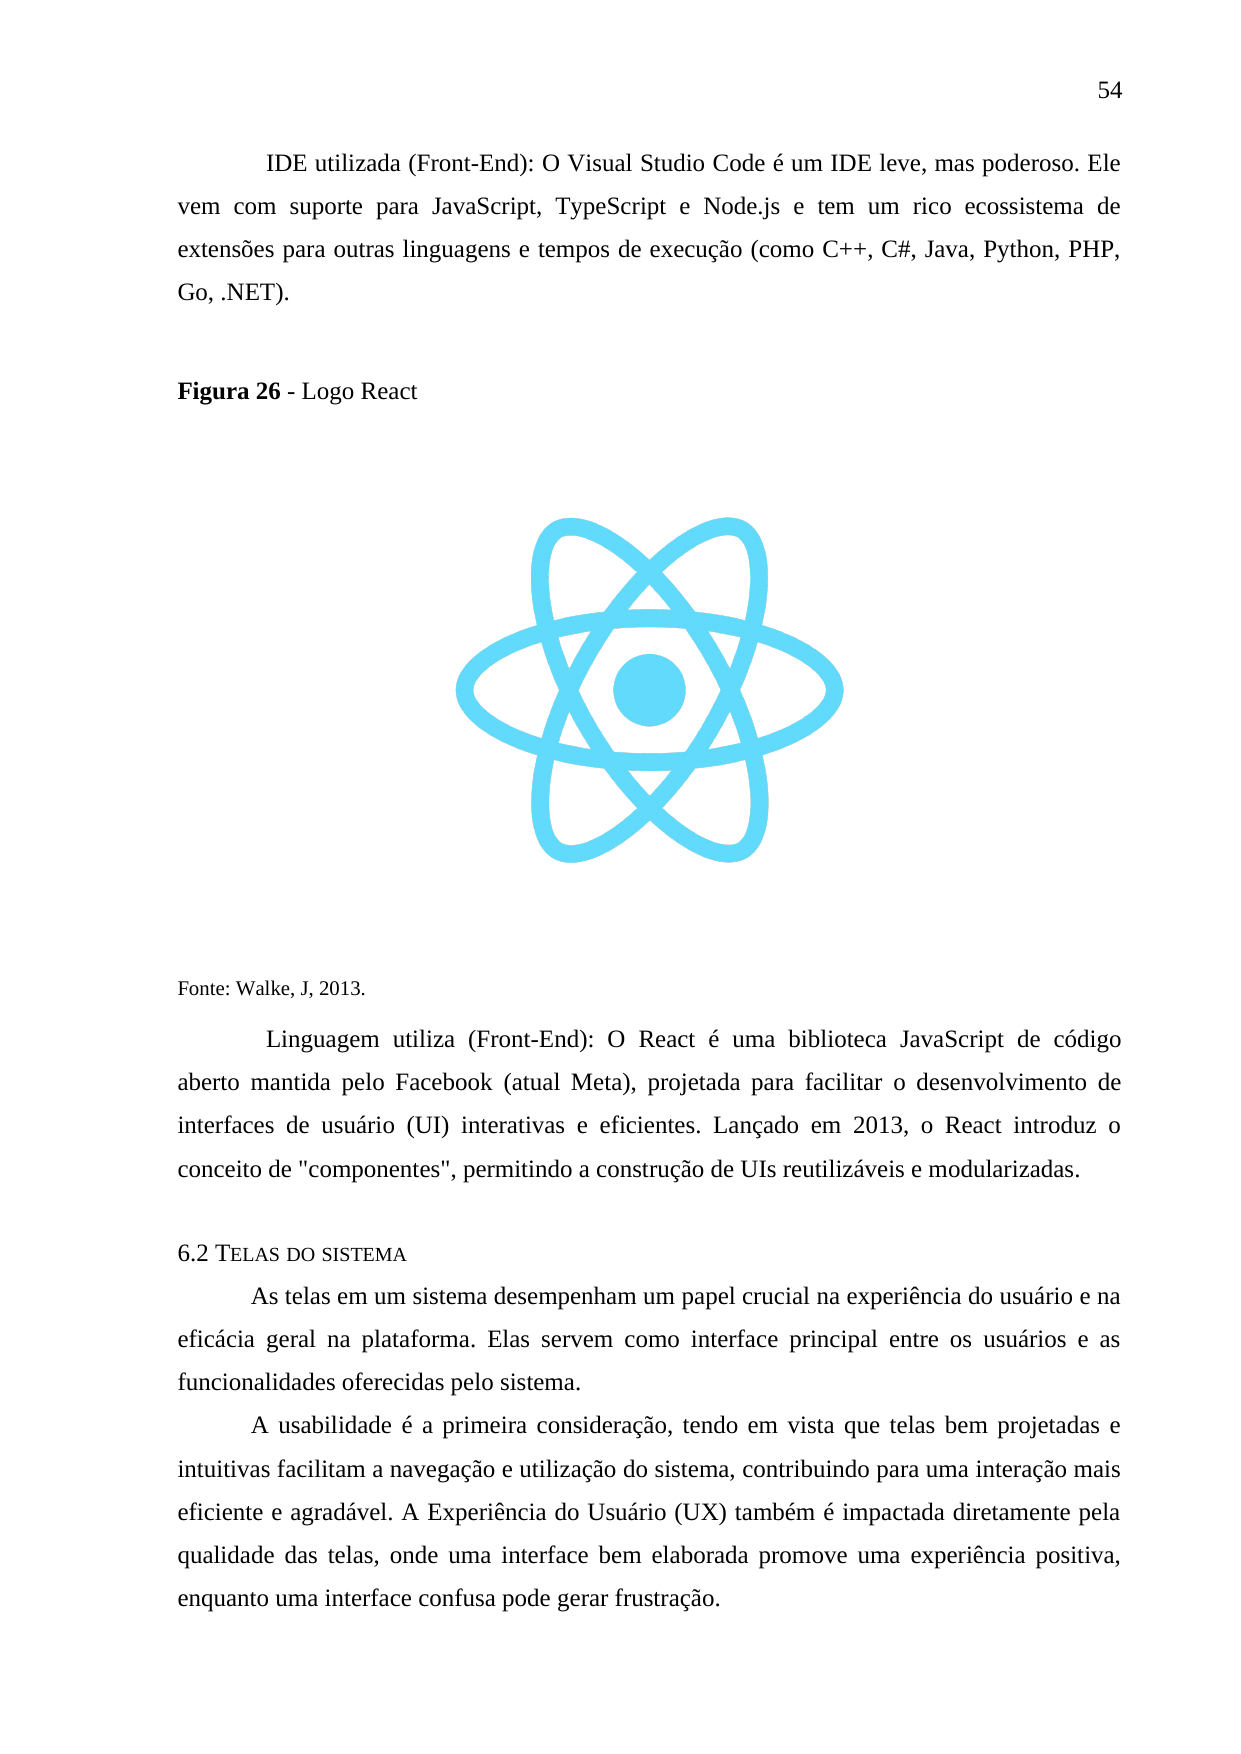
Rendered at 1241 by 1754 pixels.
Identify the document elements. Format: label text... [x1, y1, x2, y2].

text A usabilidade é a primeira consideração, tendo em vista que telas bem projetadas e intuitivas facilitam a navegação e utilização do sistema, contribuindo para uma interação mais eficiente e agradável. A Experiência do Usuário (UX) também é impactada diretamente pela qualidade das telas, onde uma interface bem elaborada promove uma experiência positiva, enquanto uma interface confusa pode gerar frustração. [177, 1411, 1122, 1612]
text Fonte: Walke, J, 2013. [177, 976, 1122, 1000]
subtitle 6.2 Telas do sistema [177, 1238, 1122, 1267]
text IDE utilizada (Front-End): O Visual Studio Code é um IDE leve, mas poderoso. Ele vem com suporte para JavaScript, TypeScript e Node.js e tem um rico ecossistema de extensões para outras linguagens e tempos de execução (como C++, C#, Java, Python, PHP, Go, .NET). [177, 148, 1122, 306]
text As telas em um sistema desempenham um papel crucial na experiência do usuário e na eficácia geral na plataforma. Elas servem como interface principal entre os usuários e as funcionalidades oferecidas pelo sistema. [177, 1281, 1122, 1396]
text Linguagem utiliza (Front-End): O React é uma biblioteca JavaScript de código aberto mantida pelo Facebook (atual Meta), projetada para facilitar o desenvolvimento de interfaces de usuário (UI) interativas e eficientes. Lançado em 2013, o React introduz o conceito de "componentes", permitindo a construção de UIs reutilizáveis e modularizadas. [177, 1024, 1122, 1182]
picture [261, 431, 1038, 949]
